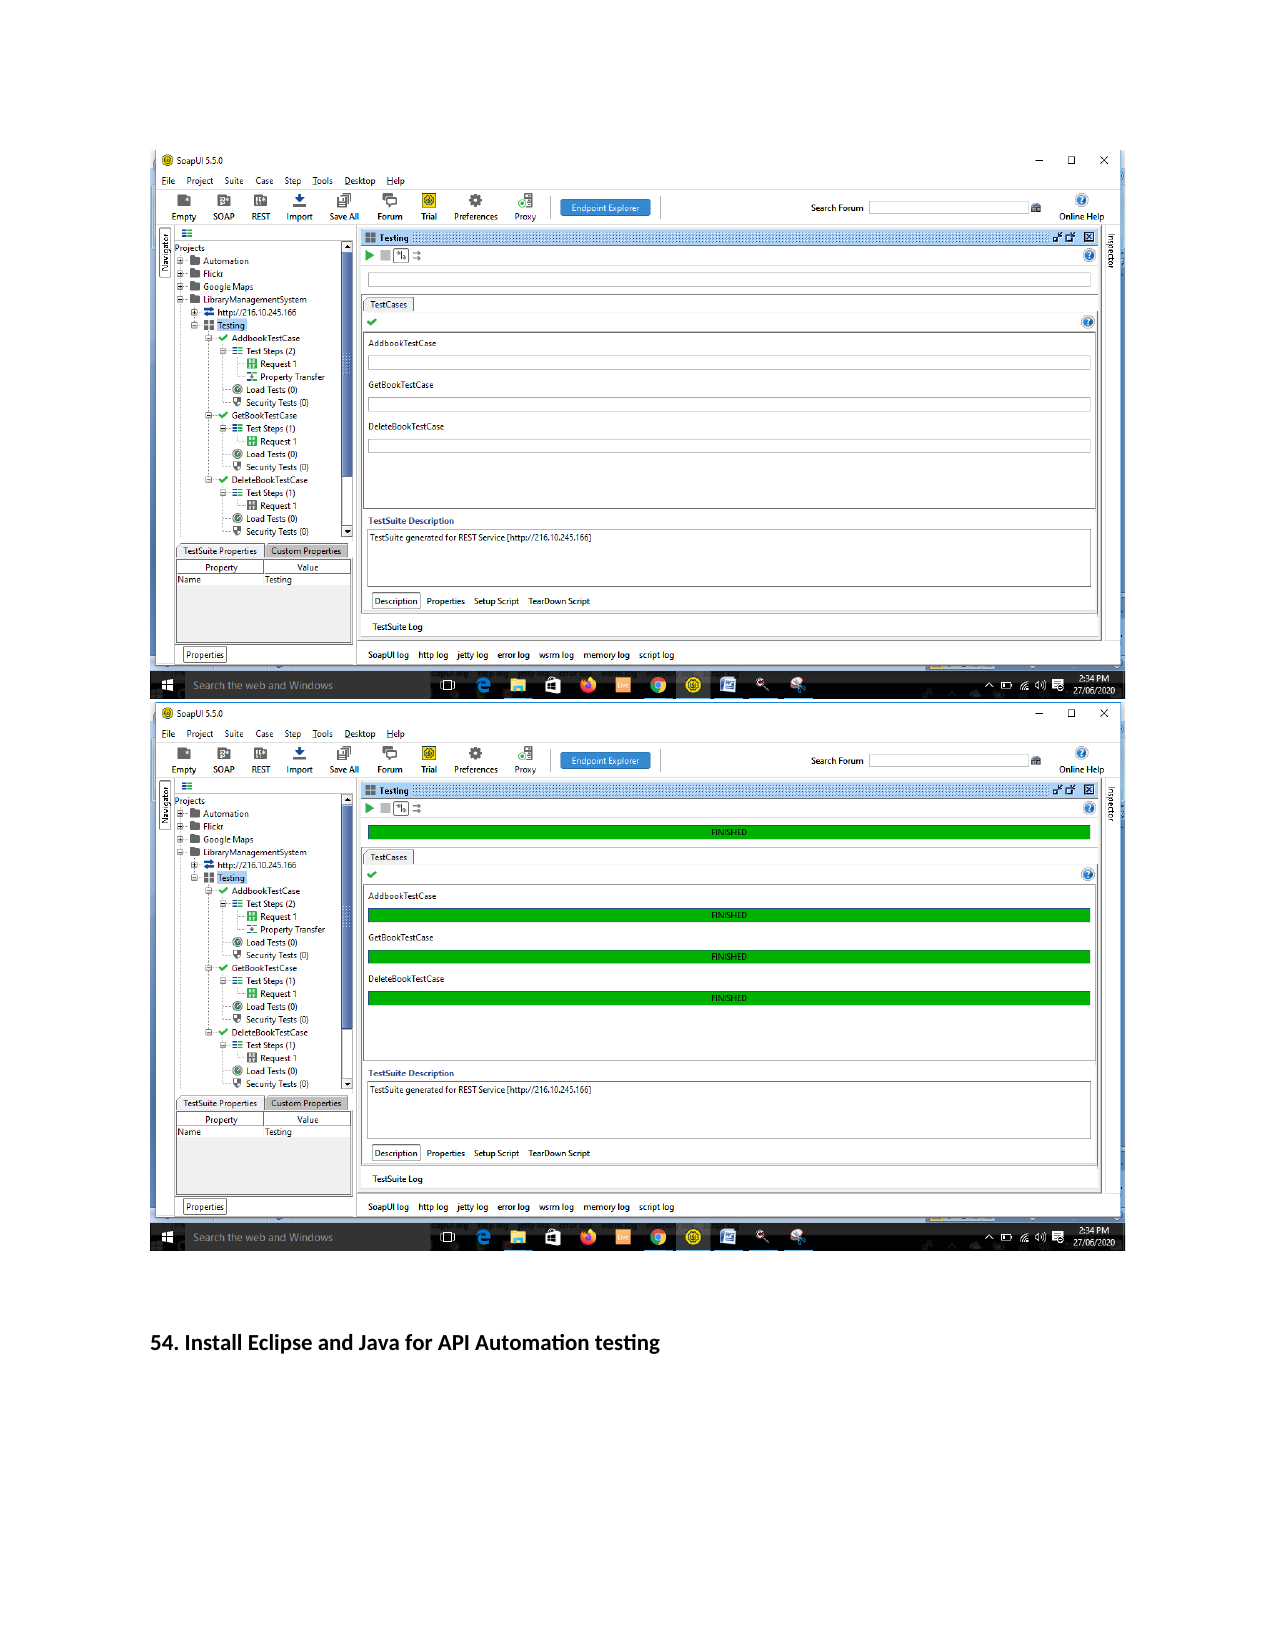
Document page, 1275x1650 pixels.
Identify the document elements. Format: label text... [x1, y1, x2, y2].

text 54. Install Eclipse and Java for API Automation testing [150, 1328, 1125, 1356]
picture [150, 702, 1125, 1251]
picture [150, 150, 1125, 699]
